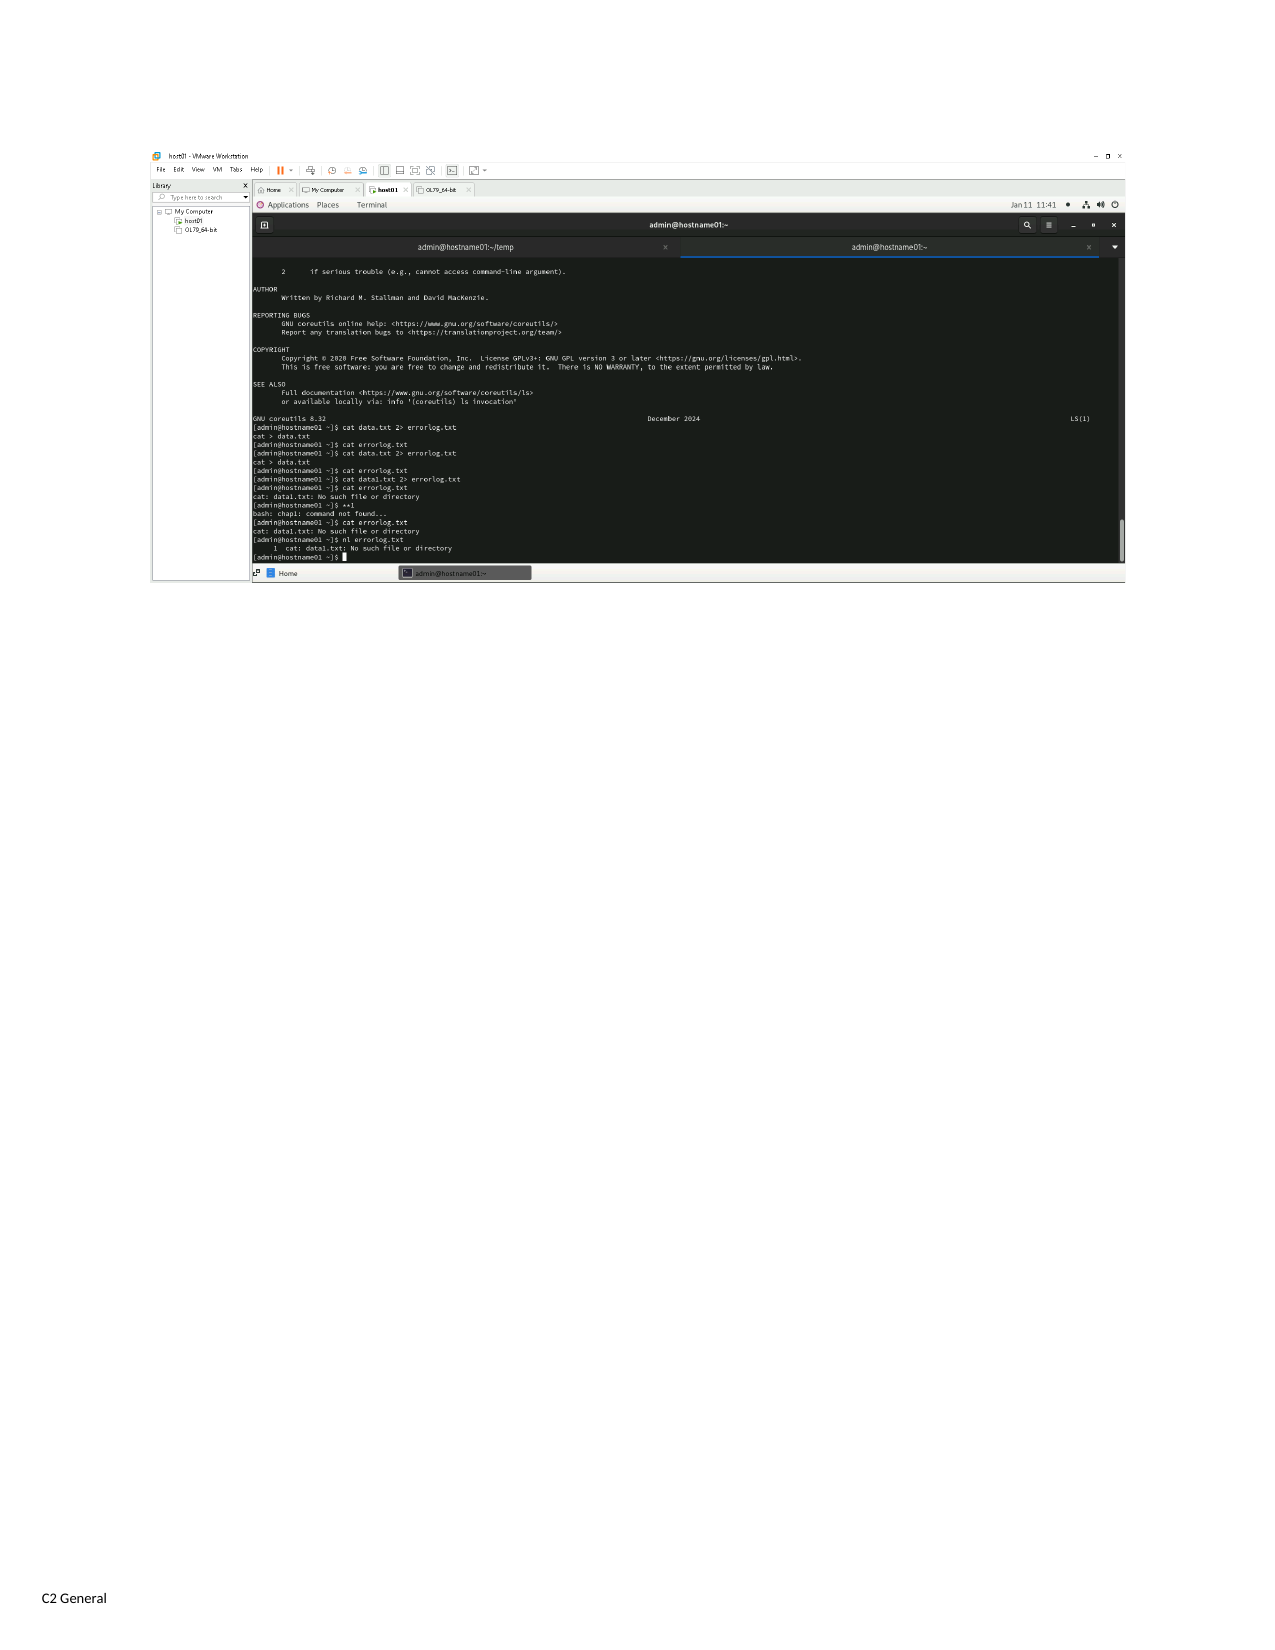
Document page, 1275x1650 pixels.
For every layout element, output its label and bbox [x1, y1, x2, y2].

picture [150, 150, 1125, 583]
